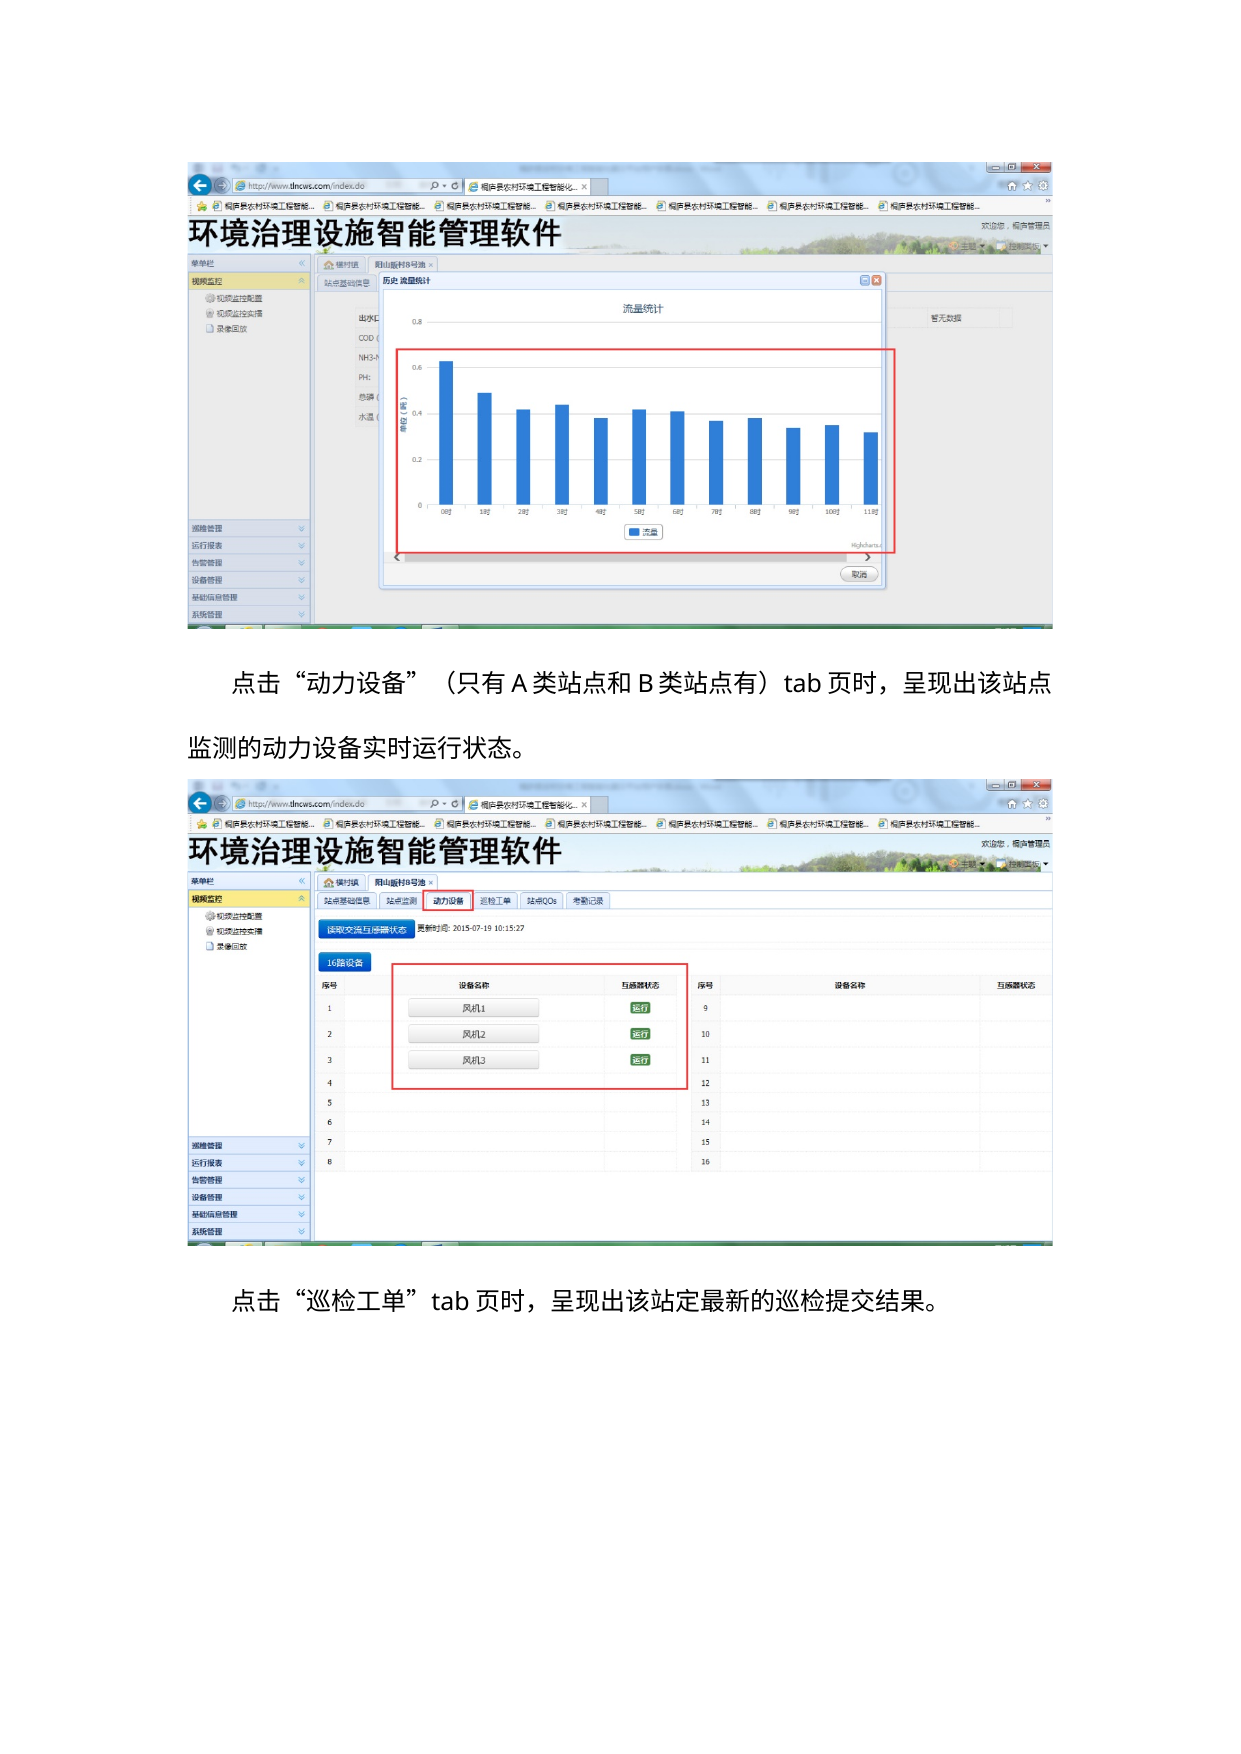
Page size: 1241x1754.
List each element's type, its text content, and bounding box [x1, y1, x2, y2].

picture [187, 779, 1053, 1246]
text 点击“动力设备”（只有A类站点和B类站点有）tab页时，呈现出该站点监测的动力设备实时运行状态。 [187, 649, 1053, 779]
picture [187, 162, 1053, 629]
text 点击“巡检工单”tab页时，呈现出该站定最新的巡检提交结果。 [187, 1267, 1053, 1332]
